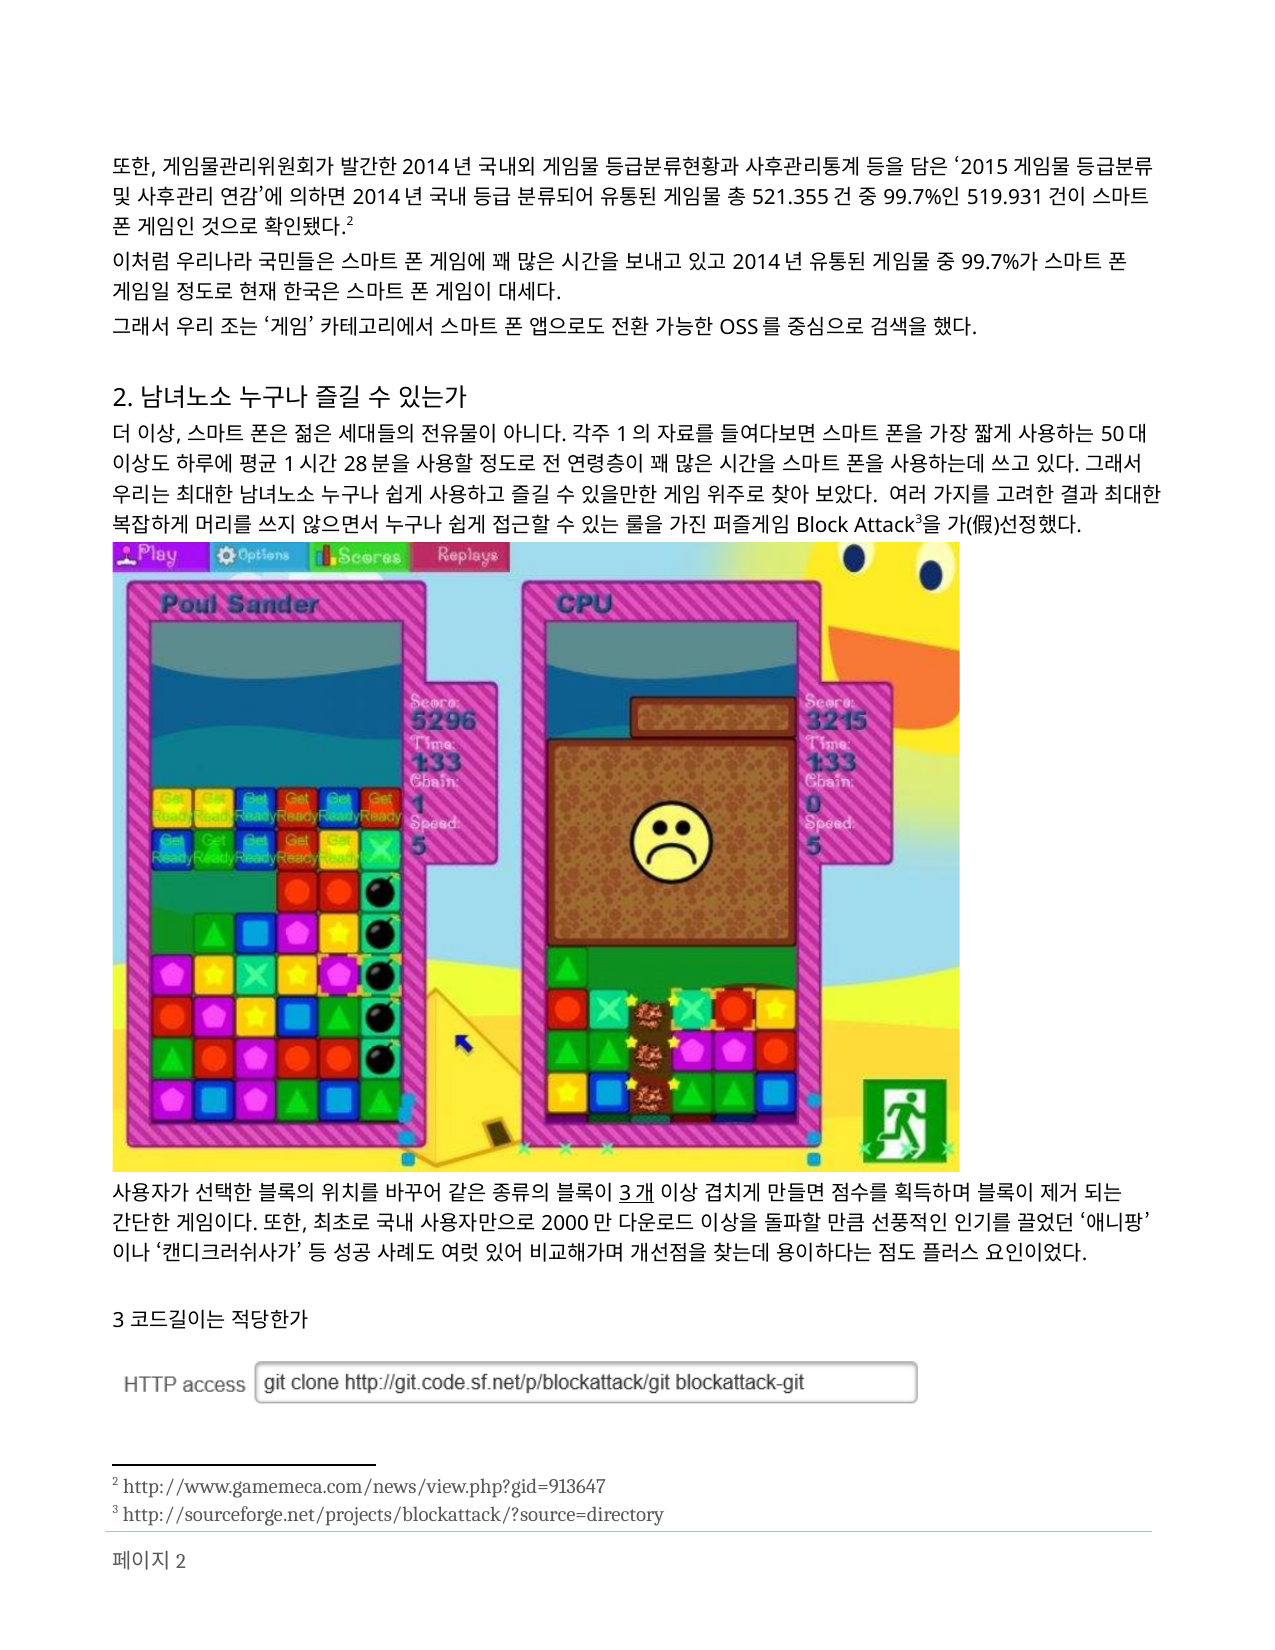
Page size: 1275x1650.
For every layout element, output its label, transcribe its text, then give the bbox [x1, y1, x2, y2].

text 그래서 우리 조는 ‘게임’ 카테고리에서 스마트 폰 앱으로도 전환 가능한 OSS를 중심으로 검색을 했다. [112, 310, 1162, 340]
text 더 이상, 스마트 폰은 젊은 세대들의 전유물이 아니다. 각주 1의 자료를 들여다보면 스마트 폰을 가장 짧게 사용하는 50대 이상도 하루에 평균 1시간 28분을 사용할 정도로 전 연령층이 꽤 많은 시간을 스마트 폰을 사용하는데 쓰고 있다. 그래서 우리는 최대한 남녀노소 누구나 쉽게 사용하고 즐길 수 있을만한 게임 위주로 찾아 보았다. 여러 가지를 고려한 결과 최대한 복잡하게 머리를 쓰지 않으면서 누구나 쉽게 접근할 수 있는 룰을 가진 퍼즐게임 Block Attack을 가(假)선정했다. [112, 417, 1162, 539]
picture [112, 1337, 928, 1415]
text 또한, 게임물관리위원회가 발간한2014년 국내외 게임물 등급분류현황과 사후관리통계 등을 담은 ‘2015 게임물 등급분류 및 사후관리 연감’에 의하면 2014년 국내 등급 분류되어 유통된 게임물 총 521.355건 중 99.7%인 519.931건이 스마트 폰 게임인 것으로 확인됐다. [112, 150, 1162, 241]
text 이처럼 우리나라 국민들은 스마트 폰 게임에 꽤 많은 시간을 보내고 있고 2014년 유통된 게임물 중 99.7%가 스마트 폰 게임일 정도로 현재 한국은 스마트 폰 게임이 대세다. [112, 245, 1162, 306]
text 2. 남녀노소 누구나 즐길 수 있는가 [112, 377, 1162, 413]
text 3 코드길이는 적당한가 [112, 1303, 1162, 1334]
picture [112, 542, 960, 1172]
text 사용자가 선택한 블록의 위치를 바꾸어 같은 종류의 블록이 3개 이상 겹치게 만들면 점수를 획득하며 블록이 제거 되는 간단한 게임이다. 또한, 최초로 국내 사용자만으로 2000만 다운로드 이상을 돌파할 만큼 선풍적인 인기를 끌었던 ‘애니팡’이나 ‘캔디크러쉬사가’ 등 성공 사례도 여럿 있어 비교해가며 개선점을 찾는데 용이하다는 점도 플러스 요인이었다. [112, 1176, 1162, 1267]
